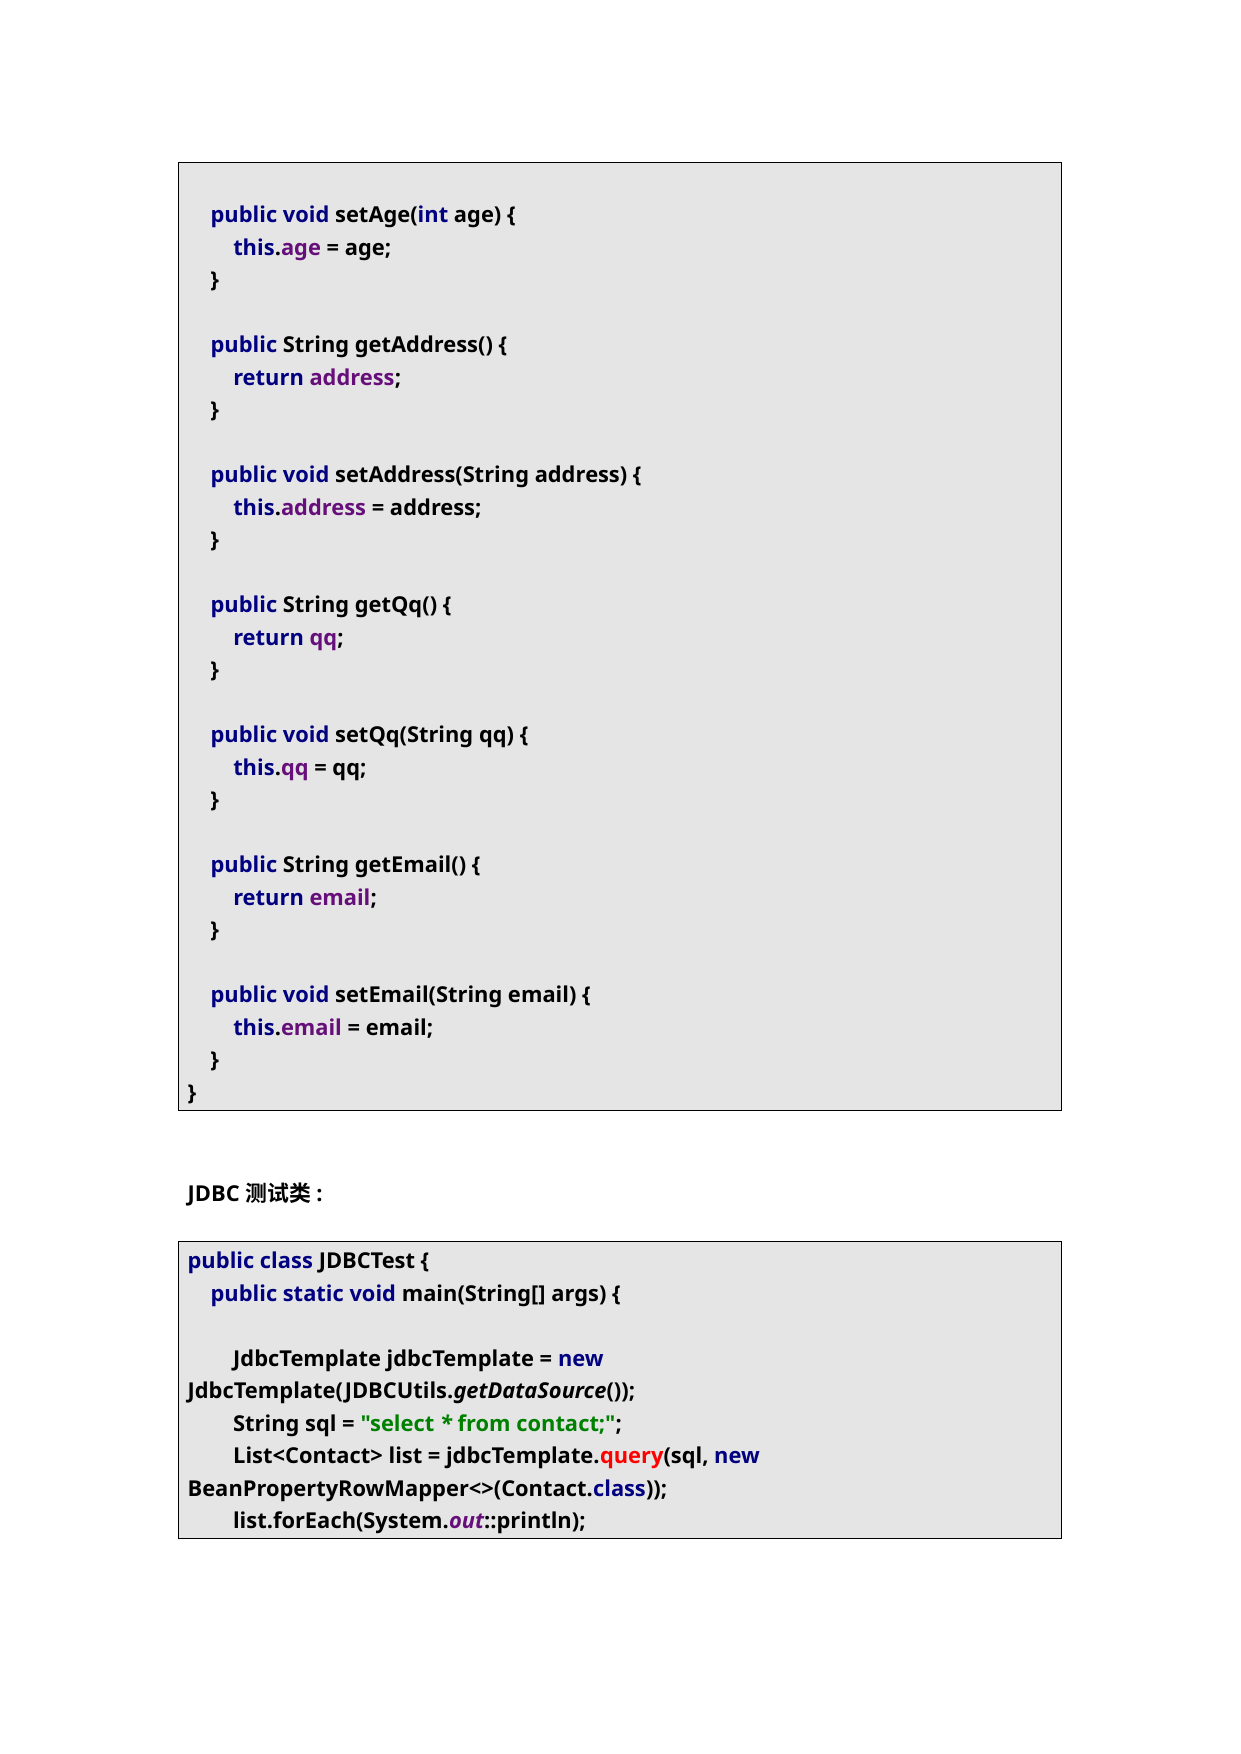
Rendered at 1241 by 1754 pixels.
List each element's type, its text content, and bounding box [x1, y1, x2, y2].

text JDBC 测试类 : [187, 1176, 1053, 1208]
text public class JDBCTest { public static void main(String[] args) { JdbcTemplate jdbcTemplate = new JdbcTemplate(JDBCUtils.getDataSource()); String sql = "select * from contact;"; List<Contact> list = jdbcTemplate.query(sql, new BeanPropertyRowMapper<>(Contact.class)); list.forEach(System.out::println); } } [179, 1242, 1061, 1538]
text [179, 163, 1061, 1110]
